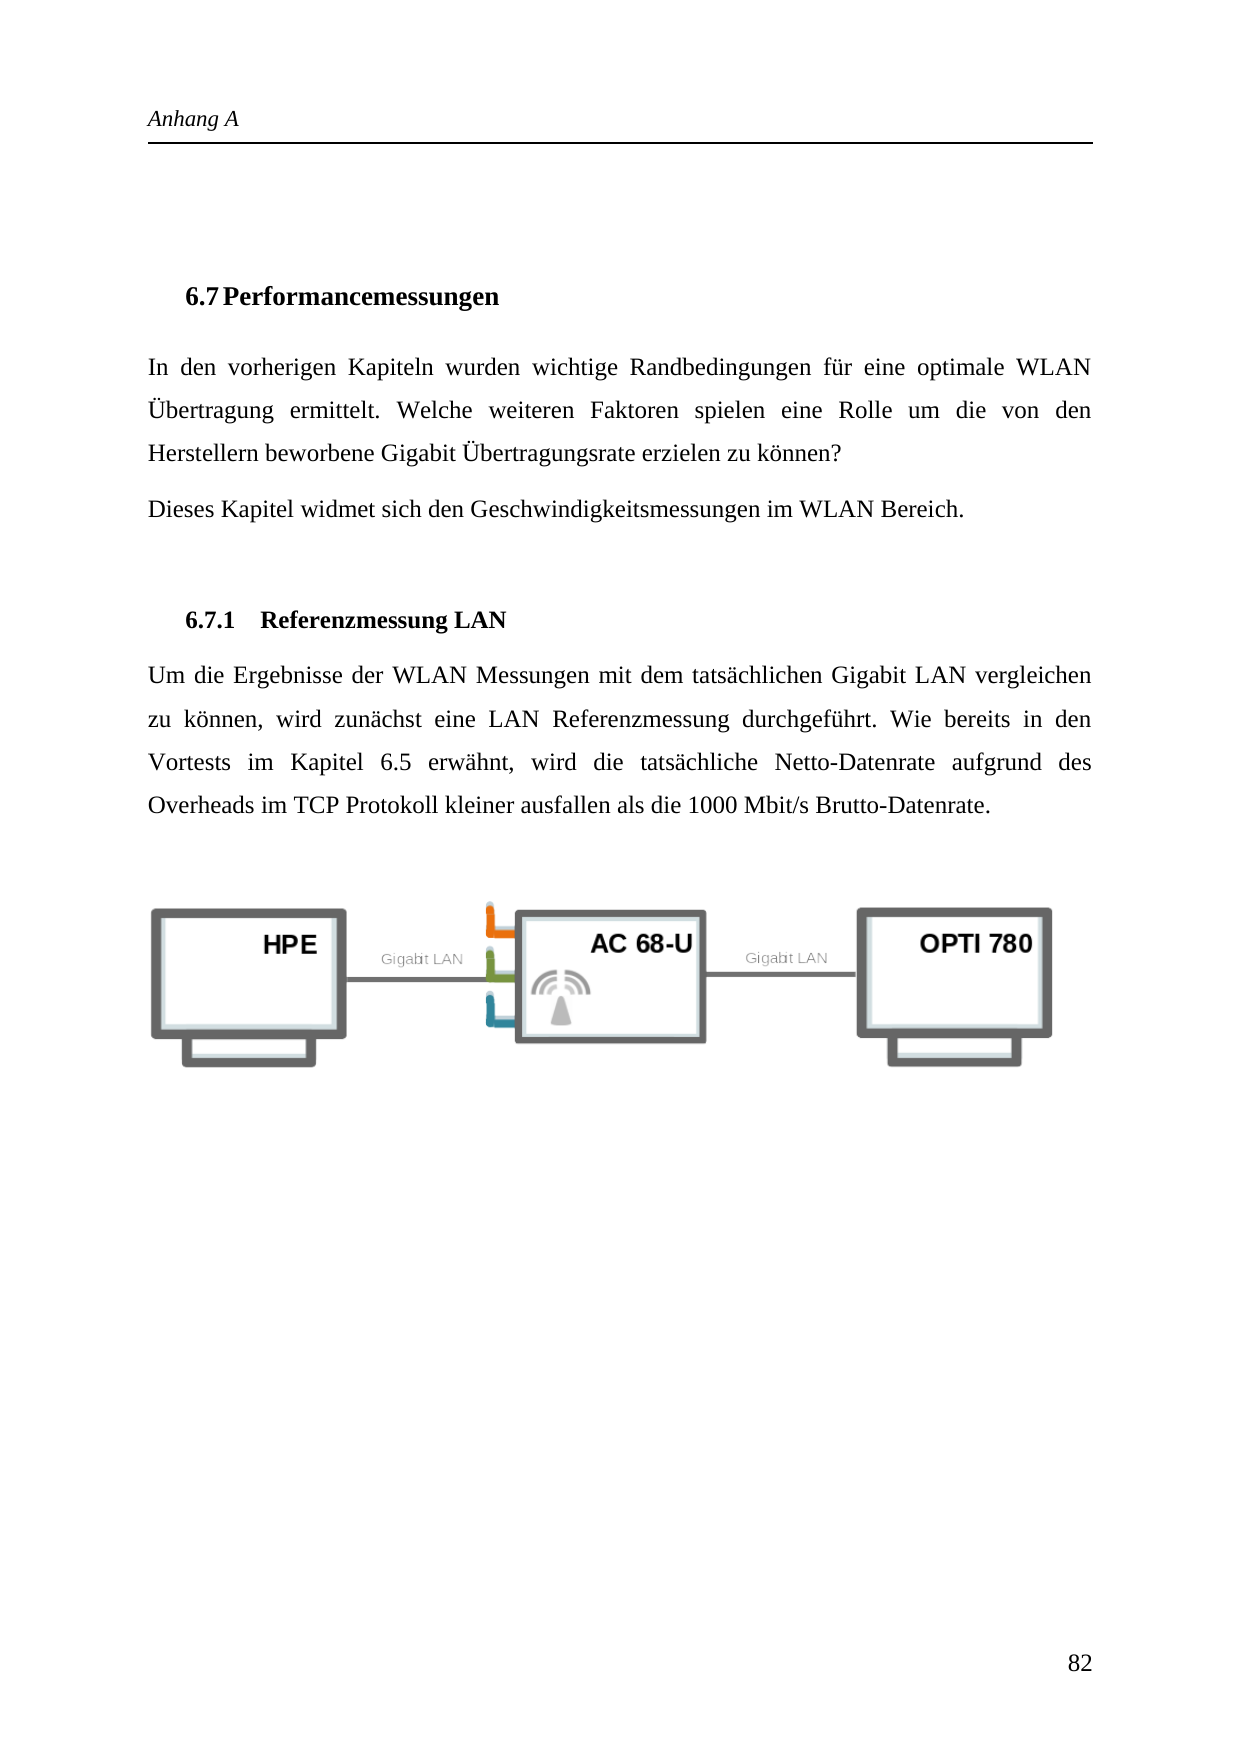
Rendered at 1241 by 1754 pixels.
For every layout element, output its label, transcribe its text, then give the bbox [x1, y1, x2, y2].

text In den vorherigen Kapiteln wurden wichtige Randbedingungen für eine optimale WLAN Übertragung ermittelt. Welche weiteren Faktoren spielen eine Rolle um die von den Herstellern beworbene Gigabit Übertragungsrate erzielen zu können? [148, 352, 1093, 467]
subtitle Referenzmessung LAN [185, 605, 1093, 634]
text Dieses Kapitel widmet sich den Geschwindigkeitsmessungen im WLAN Bereich. [148, 494, 1093, 522]
subtitle Performancemessungen [185, 280, 1093, 311]
text Um die Ergebnisse der WLAN Messungen mit dem tatsächlichen Gigabit LAN vergleichen zu können, wird zunächst eine LAN Referenzmessung durchgeführt. Wie bereits in den Vortests im Kapitel 6.5 erwähnt, wird die tatsächliche Netto-Datenrate aufgrund des Overheads im TCP Protokoll kleiner ausfallen als die 1000 Mbit/s Brutto-Datenrate. [148, 661, 1093, 819]
